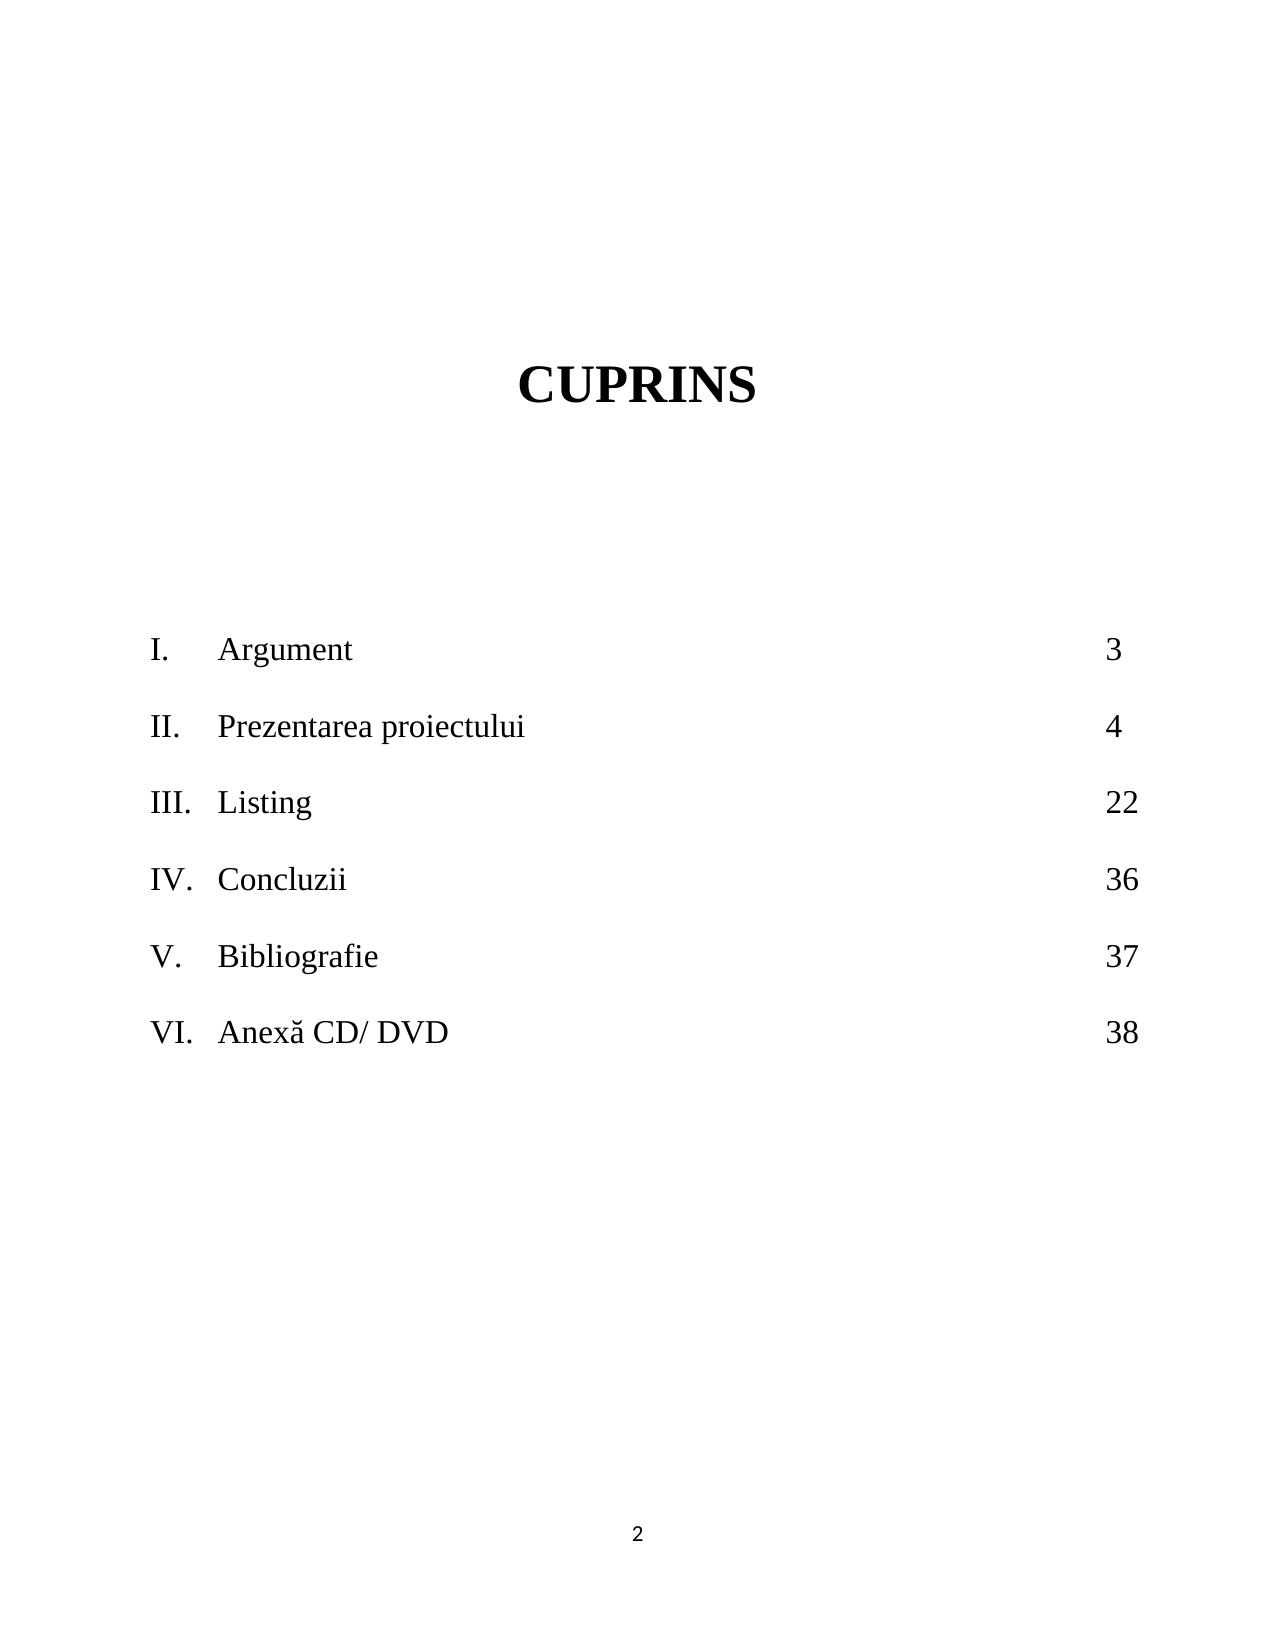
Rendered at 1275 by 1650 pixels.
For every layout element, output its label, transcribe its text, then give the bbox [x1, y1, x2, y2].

table_cell VI. [139, 1013, 206, 1089]
table_cell Prezentarea proiectului [206, 706, 1094, 783]
table_cell Bibliografie [206, 936, 1094, 1013]
table_cell Anexă CD/ DVD [206, 1013, 1094, 1089]
table_cell 22 [1094, 783, 1162, 859]
table_cell II. [139, 706, 206, 783]
table_cell 38 [1094, 1013, 1162, 1089]
table_cell 37 [1094, 936, 1162, 1013]
table_header I. [139, 629, 206, 706]
table_cell III. [139, 783, 206, 859]
table_header 3 [1094, 629, 1162, 706]
table_cell IV. [139, 859, 206, 936]
table_cell Concluzii [206, 859, 1094, 936]
table_cell 4 [1094, 706, 1162, 783]
table_cell 36 [1094, 859, 1162, 936]
table_header Argument [206, 629, 1094, 706]
table_cell Listing [206, 783, 1094, 859]
text CUPRINS [150, 352, 1125, 414]
table_cell V. [139, 936, 206, 1013]
